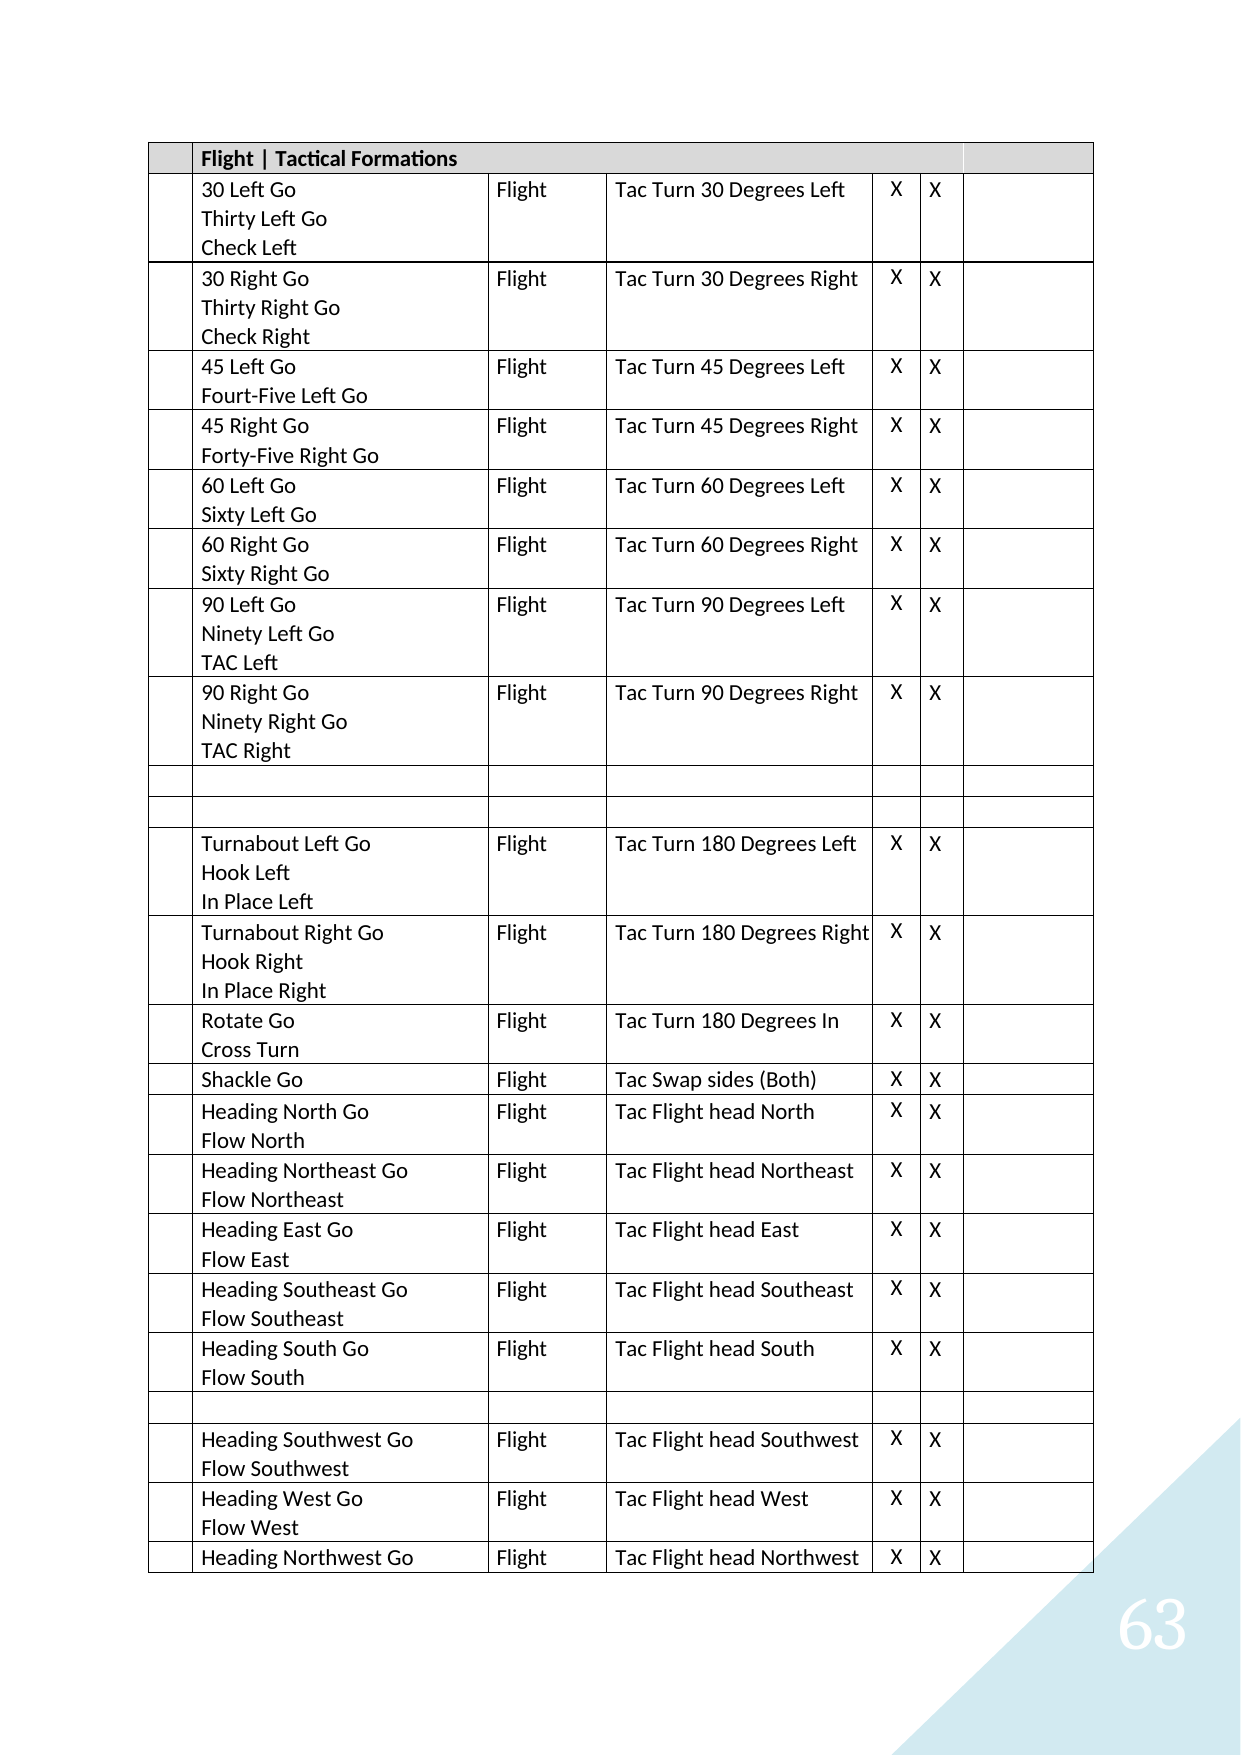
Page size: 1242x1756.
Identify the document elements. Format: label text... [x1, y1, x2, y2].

table_cell [964, 1542, 1093, 1572]
table_cell X [873, 1214, 920, 1272]
table_cell X [921, 1214, 963, 1272]
table_cell Flight [489, 263, 606, 350]
table_cell X [921, 1274, 963, 1332]
table_cell [964, 916, 1093, 1004]
table_cell X [921, 1064, 963, 1094]
table_cell X [873, 1064, 920, 1094]
table_cell X [921, 351, 963, 409]
table_cell X [873, 1483, 920, 1541]
table_cell [964, 1214, 1093, 1272]
table_cell [964, 351, 1093, 409]
table_cell X [921, 470, 963, 528]
table_cell Flight [489, 1005, 606, 1063]
table_cell [964, 766, 1093, 796]
table_cell [873, 766, 920, 796]
table_cell [964, 677, 1093, 764]
table_cell [607, 1392, 872, 1422]
table_cell Tac Swap sides (Both) [607, 1064, 872, 1094]
table_cell Shackle Go [193, 1064, 488, 1094]
table_cell [149, 529, 192, 587]
table_cell X [921, 828, 963, 915]
table_cell [964, 529, 1093, 587]
table_cell X [921, 589, 963, 676]
table_cell [149, 143, 192, 173]
table_cell [873, 797, 920, 827]
table_cell [149, 677, 192, 764]
table_cell Tac Turn 30 Degrees Right [607, 263, 872, 350]
table_cell [193, 797, 488, 827]
table_cell [964, 263, 1093, 350]
table_cell Flight [489, 1274, 606, 1332]
table_cell [964, 797, 1093, 827]
table_cell [149, 263, 192, 350]
table_cell [607, 766, 872, 796]
table_cell [964, 1095, 1093, 1154]
table_cell Tac Flight head Northeast [607, 1155, 872, 1213]
table_cell [607, 797, 872, 827]
table_cell Turnabout Right Go Hook Right In Place Right [193, 916, 488, 1004]
table_cell Flight [489, 916, 606, 1004]
table_cell Flight [489, 1333, 606, 1391]
table_cell X [873, 174, 920, 261]
table_cell [149, 1392, 192, 1422]
table_cell Tac Turn 90 Degrees Left [607, 589, 872, 676]
table_cell X [873, 1005, 920, 1063]
table_cell [149, 174, 192, 261]
table_cell Tac Turn 45 Degrees Left [607, 351, 872, 409]
table_cell X [873, 1333, 920, 1391]
table_cell Tac Flight head Southeast [607, 1274, 872, 1332]
table_cell [964, 143, 1093, 173]
table_cell [489, 766, 606, 796]
table_cell [964, 174, 1093, 261]
table_cell [606, 143, 872, 173]
table_cell [149, 1214, 192, 1272]
table_cell Flight [489, 1095, 606, 1154]
table_cell X [873, 1095, 920, 1154]
table_cell [149, 470, 192, 528]
table_cell Tac Flight head South [607, 1333, 872, 1391]
table_cell Rotate Go Cross Turn [193, 1005, 488, 1063]
table_cell Flight [489, 1214, 606, 1272]
table_cell [149, 766, 192, 796]
table_cell [964, 1483, 1093, 1541]
table_cell [488, 143, 606, 173]
table_cell Flight [489, 351, 606, 409]
table_cell Flight [489, 1483, 606, 1541]
table_cell [489, 1392, 606, 1422]
table_cell [921, 766, 963, 796]
table_cell X [873, 529, 920, 587]
table_cell [149, 1064, 192, 1094]
table_cell X [873, 263, 920, 350]
table_cell X [921, 916, 963, 1004]
table_cell Heading Southwest Go Flow Southwest [193, 1424, 488, 1482]
table_cell Heading South Go Flow South [193, 1333, 488, 1391]
table_cell [149, 1483, 192, 1541]
table_cell 45 Right Go Forty-Five Right Go [193, 410, 488, 469]
table_cell [149, 1095, 192, 1154]
table_cell [489, 797, 606, 827]
table_cell X [921, 174, 963, 261]
table_cell Flight [489, 470, 606, 528]
table_cell 30 Right Go Thirty Right Go Check Right [193, 263, 488, 350]
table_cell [607, 1542, 872, 1572]
table_cell [149, 828, 192, 915]
table_cell Flight [489, 1424, 606, 1482]
table_cell 30 Left Go Thirty Left Go Check Left [193, 174, 488, 261]
table_cell [193, 766, 488, 796]
table_cell Tac Flight head North [607, 1095, 872, 1154]
table_cell [149, 1274, 192, 1332]
table_cell X [921, 263, 963, 350]
table_cell X [873, 677, 920, 764]
table_cell 90 Left Go Ninety Left Go TAC Left [193, 589, 488, 676]
table_cell X [873, 1424, 920, 1482]
table_cell Tac Turn 30 Degrees Left [607, 174, 872, 261]
table_cell Flight [489, 828, 606, 915]
table_cell 60 Right Go Sixty Right Go [193, 529, 488, 587]
table_cell Turnabout Left Go Hook Left In Place Left [193, 828, 488, 915]
table_cell Tac Turn 180 Degrees In [607, 1005, 872, 1063]
table_cell [149, 1542, 192, 1572]
table_cell [149, 410, 192, 469]
table_cell Tac Turn 180 Degrees Left [607, 828, 872, 915]
table_cell X [921, 529, 963, 587]
table_cell Tac Flight head Southwest [607, 1424, 872, 1482]
table_cell Heading North Go Flow North [193, 1095, 488, 1154]
table_cell Flight [489, 1064, 606, 1094]
table_cell [964, 1274, 1093, 1332]
table_cell X [873, 351, 920, 409]
table_cell Tac Flight head East [607, 1214, 872, 1272]
table_cell Flight [489, 677, 606, 764]
table_cell [920, 143, 963, 173]
table_cell X [921, 1333, 963, 1391]
table_cell X [921, 677, 963, 764]
table_cell X [921, 1483, 963, 1541]
table_cell Flight [489, 1155, 606, 1213]
table_cell Heading West Go Flow West [193, 1483, 488, 1541]
table_cell Flight [489, 1542, 606, 1572]
table_cell [149, 797, 192, 827]
table_cell [964, 828, 1093, 915]
table_cell Flight [489, 410, 606, 469]
table_cell X [873, 410, 920, 469]
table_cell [193, 1542, 488, 1572]
table_cell [193, 1392, 488, 1422]
table_cell X [921, 1005, 963, 1063]
table_cell X [921, 1095, 963, 1154]
table_cell [964, 410, 1093, 469]
table_cell [964, 470, 1093, 528]
table_cell [149, 1333, 192, 1391]
table_cell [149, 1424, 192, 1482]
table_cell [964, 1392, 1093, 1422]
table_cell Heading Southeast Go Flow Southeast [193, 1274, 488, 1332]
table_cell [149, 916, 192, 1004]
table_cell X [873, 828, 920, 915]
table_cell [873, 1392, 920, 1422]
table_cell X [921, 1424, 963, 1482]
table_cell Flight [489, 174, 606, 261]
table_cell Flight [489, 589, 606, 676]
table_cell X [921, 1542, 963, 1572]
table_cell [964, 1424, 1093, 1482]
table_cell [149, 589, 192, 676]
table_cell Flight [489, 529, 606, 587]
table_cell [149, 351, 192, 409]
table_cell X [873, 916, 920, 1004]
table_cell [964, 1064, 1093, 1094]
table_cell Heading East Go Flow East [193, 1214, 488, 1272]
table_cell [964, 589, 1093, 676]
table_cell X [921, 410, 963, 469]
table_cell Tac Flight head West [607, 1483, 872, 1541]
table_cell Tac Turn 60 Degrees Right [607, 529, 872, 587]
table_cell X [921, 1155, 963, 1213]
table_cell [964, 1155, 1093, 1213]
table_cell X [873, 589, 920, 676]
table_cell [964, 1005, 1093, 1063]
table_cell Tac Turn 45 Degrees Right [607, 410, 872, 469]
table_cell 90 Right Go Ninety Right Go TAC Right [193, 677, 488, 764]
table_cell [149, 1155, 192, 1213]
table_cell X [873, 1542, 920, 1572]
table_cell Tac Turn 90 Degrees Right [607, 677, 872, 764]
table_cell 45 Left Go Fourt-Five Left Go [193, 351, 488, 409]
table_cell Flight | Tactical Formations [193, 143, 488, 173]
table_cell [149, 1005, 192, 1063]
table_cell [921, 797, 963, 827]
table_cell [872, 143, 920, 173]
table_cell X [873, 470, 920, 528]
table_cell X [873, 1274, 920, 1332]
table_cell Tac Turn 60 Degrees Left [607, 470, 872, 528]
table_cell Heading Northeast Go Flow Northeast [193, 1155, 488, 1213]
table_cell [921, 1392, 963, 1422]
table_cell [964, 1333, 1093, 1391]
table_cell 60 Left Go Sixty Left Go [193, 470, 488, 528]
table_cell X [873, 1155, 920, 1213]
table_cell Tac Turn 180 Degrees Right [607, 916, 872, 1004]
